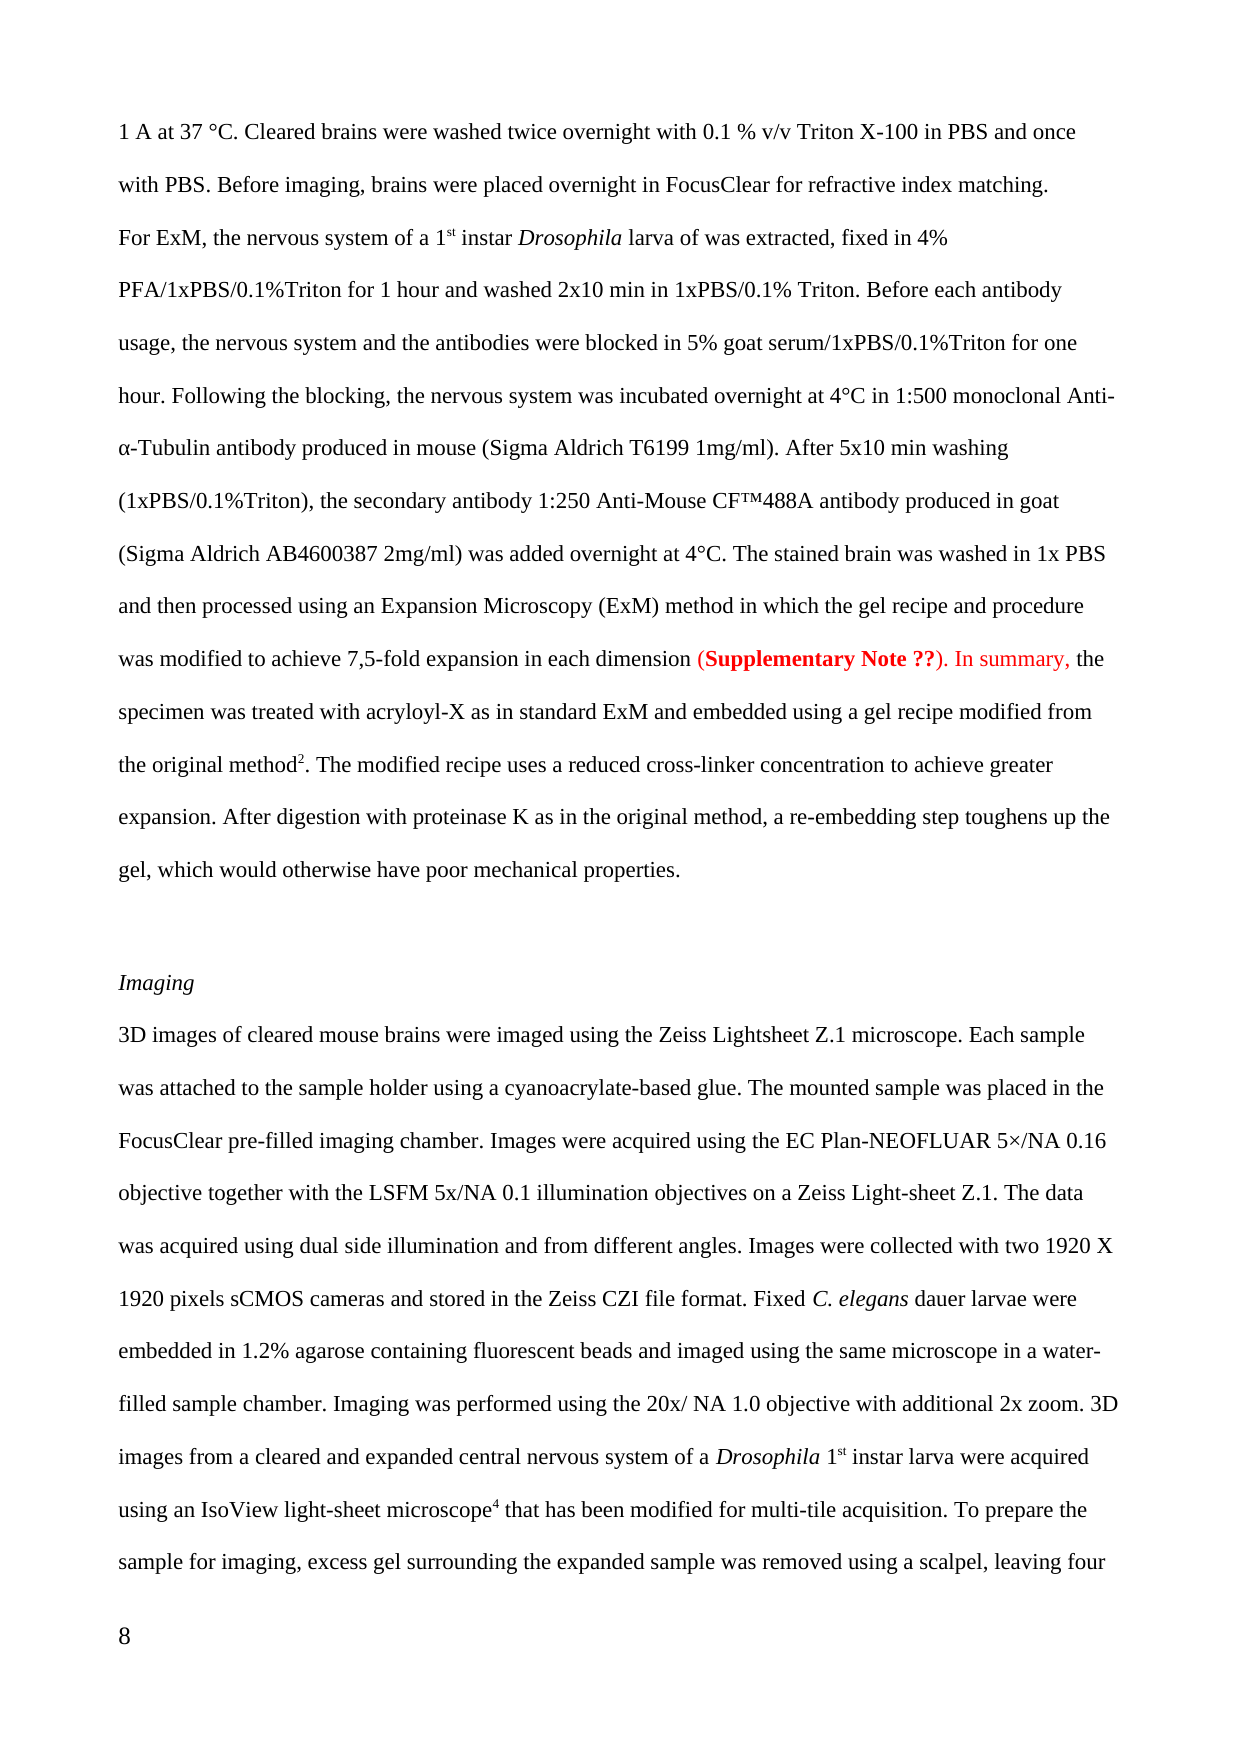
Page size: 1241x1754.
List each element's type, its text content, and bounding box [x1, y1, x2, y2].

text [118, 1021, 1122, 1575]
text Imaging [118, 969, 1122, 995]
text For ExM, the nervous system of a 1st instar Drosophila larva of was extracted, fixed in 4% PFA/1xPBS/0.1%Triton for 1 hour and washed 2x10 min in 1xPBS/0.1% Triton. Before each antibody usage, the nervous system and the antibodies were blocked in 5% goat serum/1xPBS/0.1%Triton for one hour. Following the blocking, the nervous system was incubated overnight at 4°C in 1:500 monoclonal Anti-α-Tubulin antibody produced in mouse (Sigma Aldrich T6199 1mg/ml). After 5x10 min washing (1xPBS/0.1%Triton), the secondary antibody 1:250 Anti-Mouse CF™488A antibody produced in goat (Sigma Aldrich AB4600387 2mg/ml) was added overnight at 4°C. The stained brain was washed in 1x PBS and then processed using an Expansion Microscopy (ExM) method in which the gel recipe and procedure was modified to achieve 7,5-fold expansion in each dimension (Supplementary Note ??). In summary, the specimen was treated with acryloyl-X as in standard ExM and embedded using a gel recipe modified from the original method2. The modified recipe uses a reduced cross-linker concentration to achieve greater expansion. After digestion with proteinase K as in the original method, a re-embedding step toughens up the gel, which would otherwise have poor mechanical properties. [118, 223, 1122, 940]
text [118, 118, 1122, 197]
